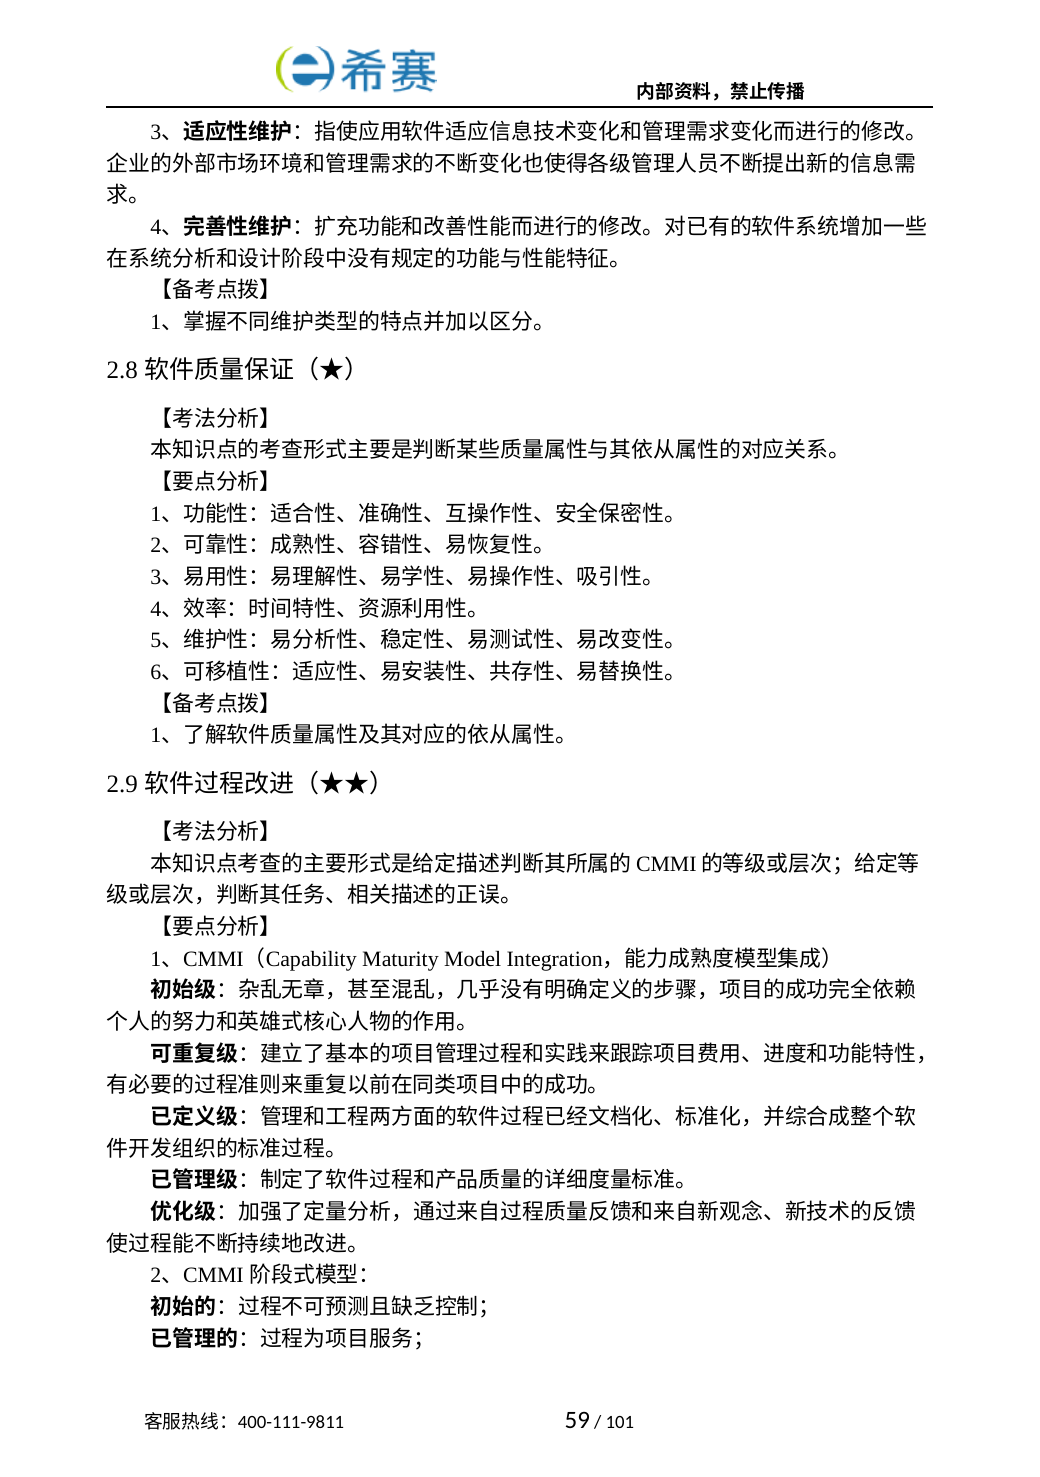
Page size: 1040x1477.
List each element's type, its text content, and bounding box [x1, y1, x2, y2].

text 已定义级：管理和工程两方面的软件过程已经文档化、标准化，并综合成整个软件开发组织的标准过程。 [106, 1099, 933, 1162]
text 3、适应性维护：指使应用软件适应信息技术变化和管理需求变化而进行的修改。企业的外部市场环境和管理需求的不断变化也使得各级管理人员不断提出新的信息需求。 [106, 114, 933, 209]
text 初始的：过程不可预测且缺乏控制 [106, 1289, 933, 1321]
text 1、功能性：适合性、准确性、互操作性、安全保密性。 [106, 496, 933, 527]
text 【要点分析】 [106, 909, 933, 941]
text 1、了解软件质量属性及其对应的依从属性。 [106, 717, 933, 749]
subtitle 2.8 软件质量保证（★） [106, 336, 933, 401]
text 4、完善性维护：扩充功能和改善性能而进行的修改。对已有的软件系统增加一些在系统分析和设计阶段中没有规定的功能与性能特征。 [106, 209, 933, 272]
text 可重复级：建立了基本的项目管理过程和实践来跟踪项目费用、进度和功能特性，有必要的过程准则来重复以前在同类项目中成功。 [106, 1036, 933, 1099]
subtitle 2.9 软件过程改进（★★） [106, 749, 933, 814]
text 已管理级：制定了软件过程和产品质量的详细度量标准。 [106, 1162, 933, 1194]
text 【考法分析】 [106, 814, 933, 846]
text 3、易用性：易理解性、易学性、易操作性、吸引性。 [106, 559, 933, 591]
picture [276, 41, 438, 99]
text 【要点分析】 [106, 464, 933, 496]
text 1、掌握不同维护类型的特点并加以区分。 [106, 304, 933, 336]
text 2、CMMI 阶段式模型： [106, 1257, 933, 1289]
text 【备考点拨】 [106, 686, 933, 717]
text 【备考点拨】 [106, 272, 933, 304]
text 1、CMMI（Capability Maturity Model Integration，能力成熟度模型集成） [106, 941, 933, 972]
text 初始级：杂乱无章，甚至混乱，几乎没有明确定义的步骤，项目的成功完全依赖个人的努力和英雄式核心人物的作用。 [106, 972, 933, 1036]
text 2、可靠性：成熟性、容错性、易恢复性。 [106, 527, 933, 559]
text 本知识点考查的主要形式是给定描述判断其所属的CMMI的等级或层次；给定等级或层次，判断其任务、相关描述的正误。 [106, 846, 933, 909]
text 4、效率：时间特性、资源利用性。 [106, 591, 933, 622]
text 【考法分析】 [106, 401, 933, 432]
text 已管理的：过程为项目服务 [106, 1321, 933, 1352]
text 本知识点的考查形式主要是判断某些质量属性与其依从属性的对应关系。 [106, 432, 933, 464]
text 6、可移植性：适应性、易安装性、共存性、易替换性。 [106, 654, 933, 686]
text 优化级：加强了定量分析，通过来自过程质量反馈和来自新观念、新技术的反馈使过程能不断持续地改进。 [106, 1194, 933, 1257]
text 5、维护性：易分析性、稳定性、易测试性、易改变性。 [106, 622, 933, 654]
